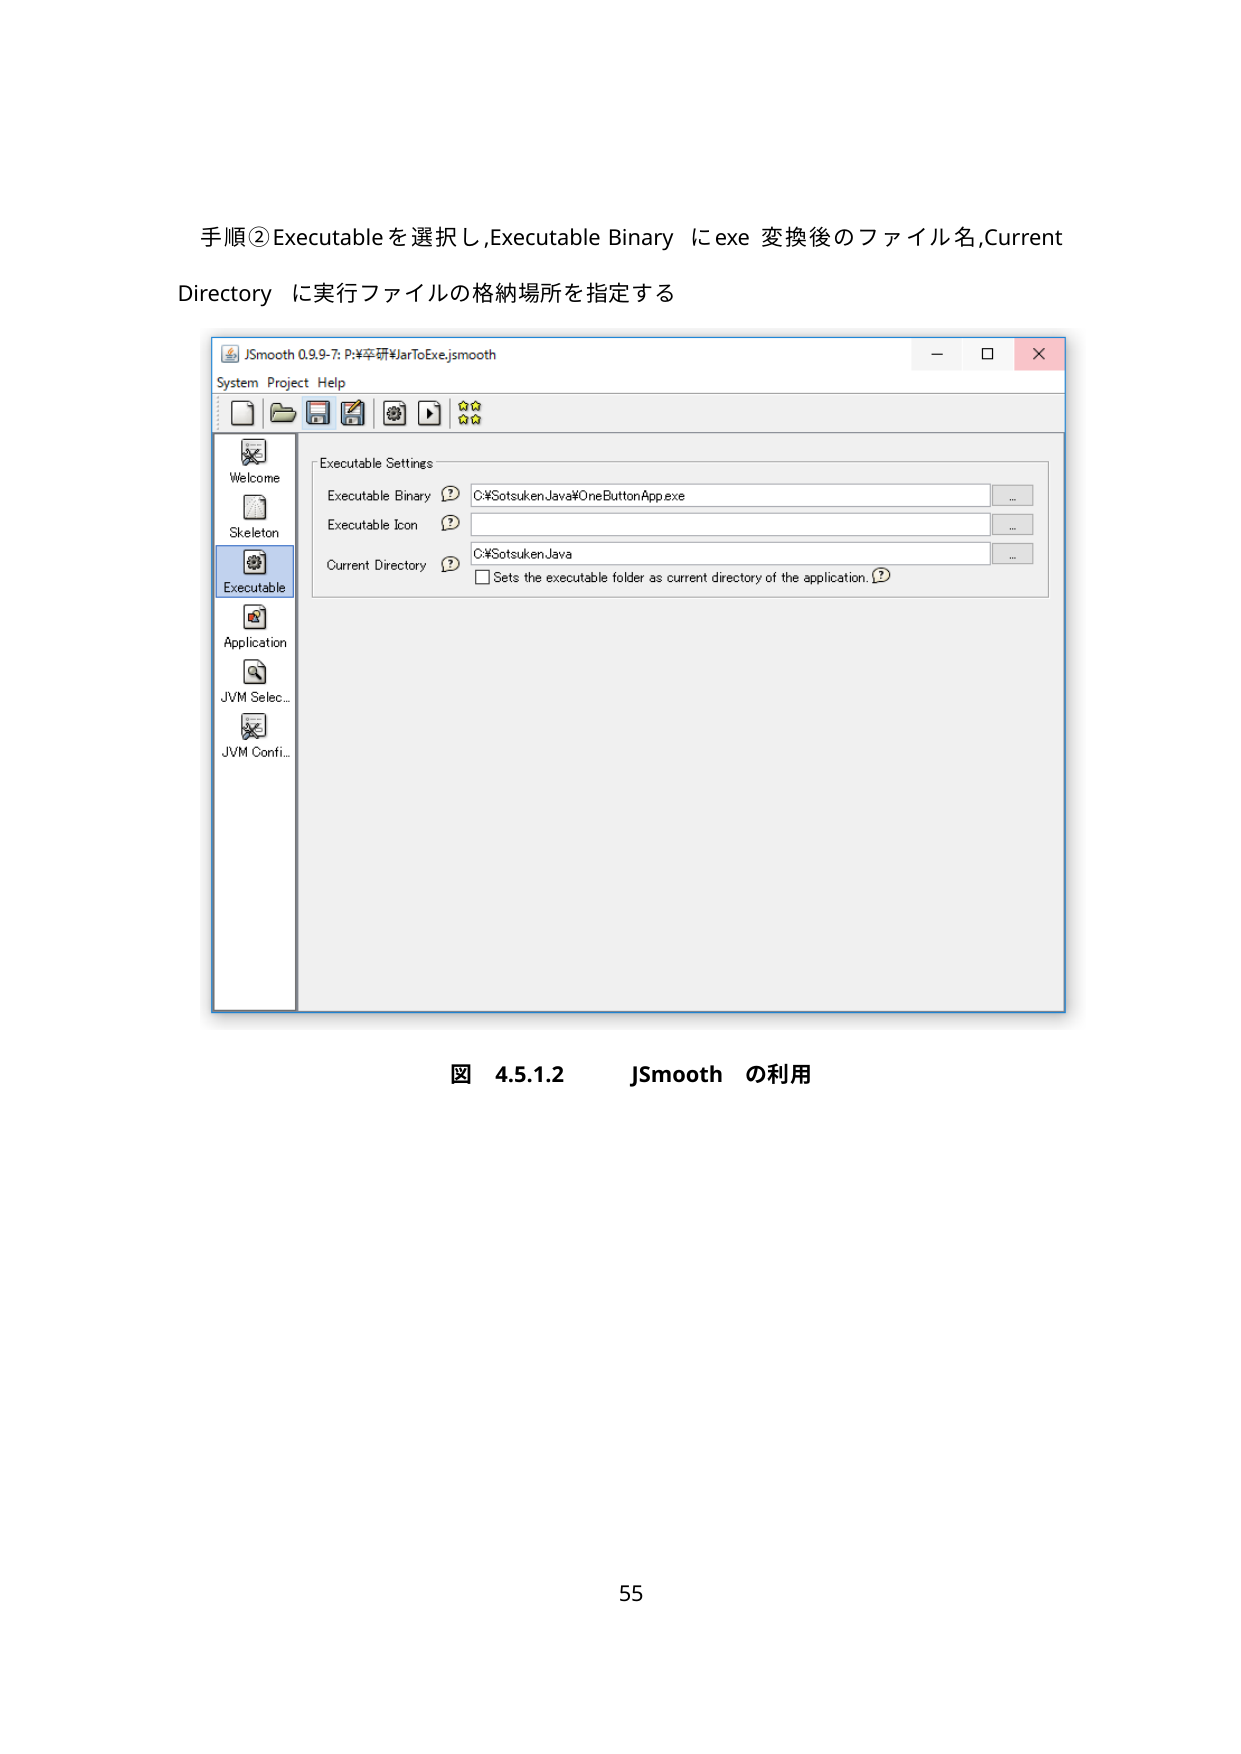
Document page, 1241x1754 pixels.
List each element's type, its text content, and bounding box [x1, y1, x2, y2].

text 手順②Executableを選択し,Executable Binaryにexe変換後のファイル名,Current Directory に実行ファイルの格納場所を指定する [177, 217, 1063, 311]
picture [200, 328, 1086, 1030]
list 図 4.5.1.2 JSmoothの利用 [181, 1054, 1063, 1091]
